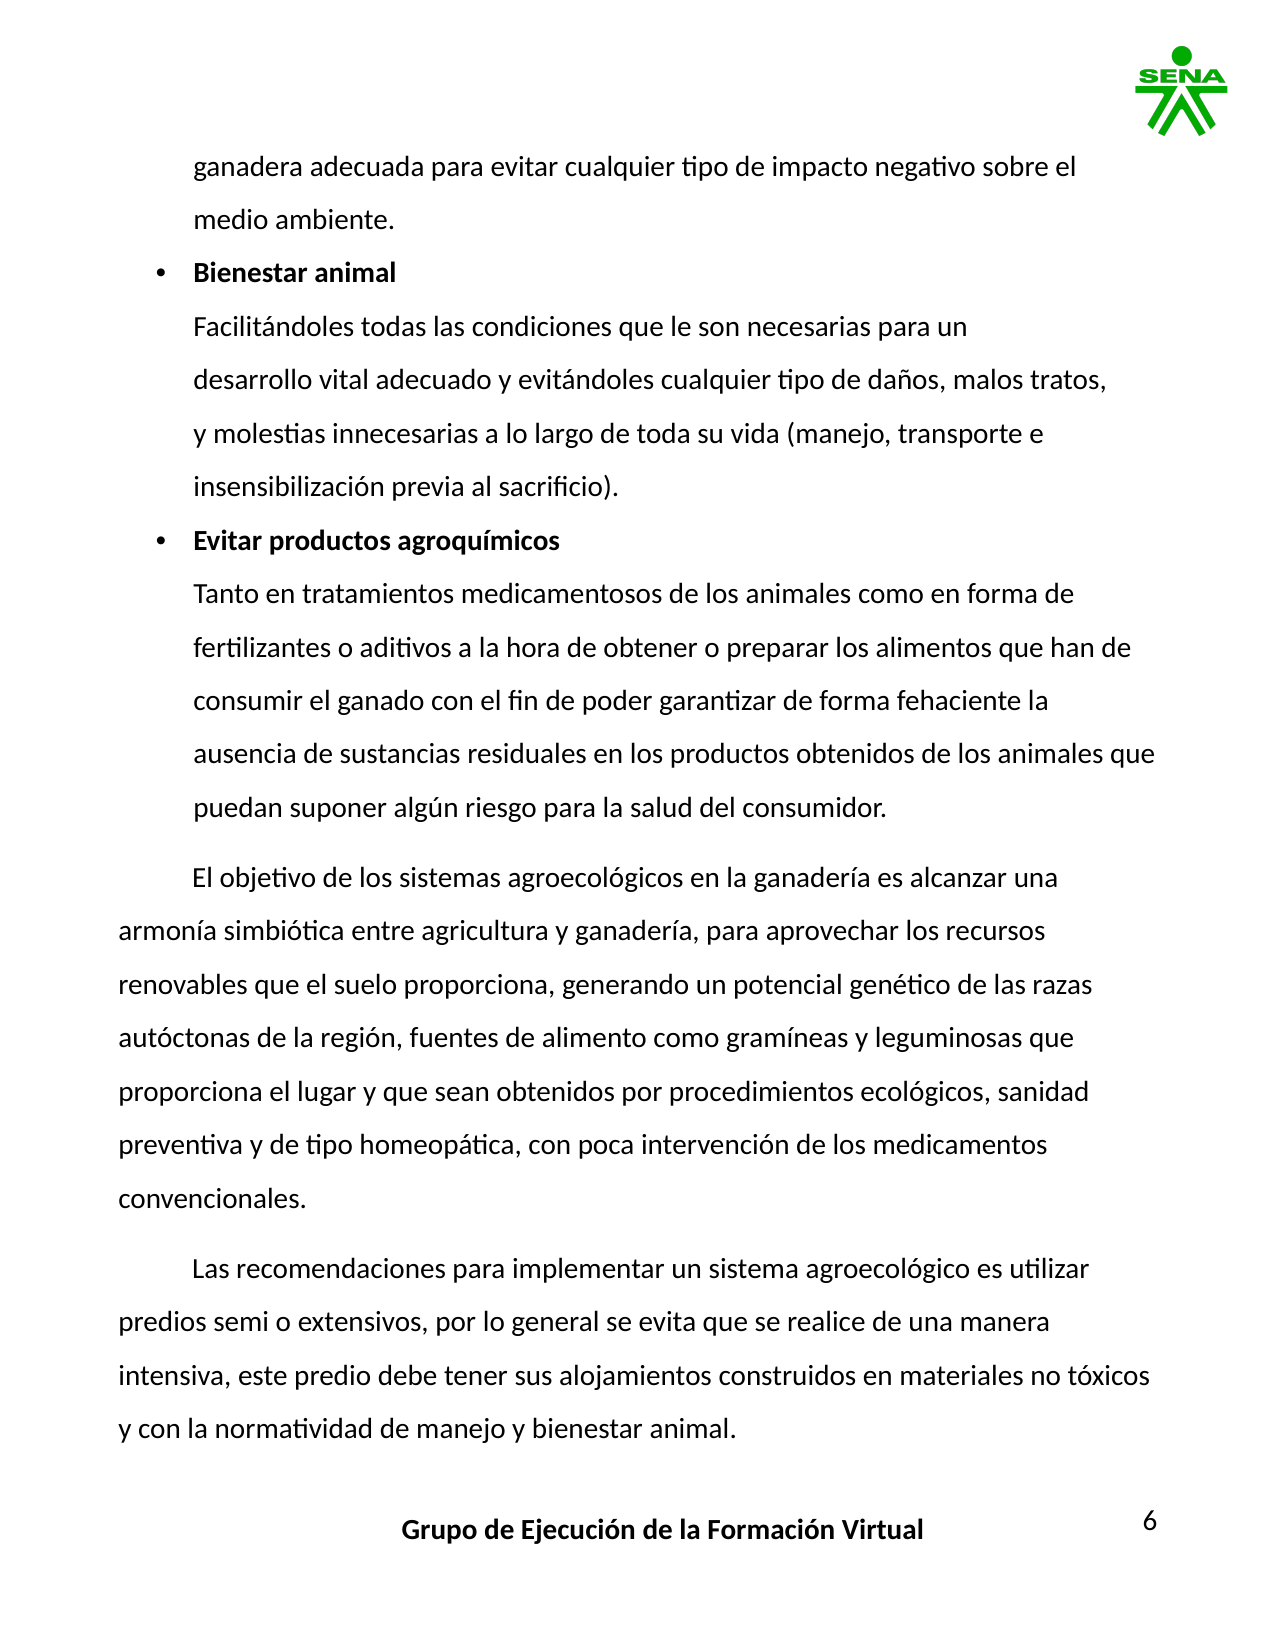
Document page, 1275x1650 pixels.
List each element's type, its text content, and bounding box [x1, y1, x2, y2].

list Bienestar animal [156, 254, 1157, 290]
list fertilizantes o aditivos a la hora de obtener o preparar los alimentos que han de consumir el ganado con el fin de poder garantizar de forma fehaciente la ausencia de sustancias residuales en los productos obtenidos de los animales que puedan suponer algún riesgo para la salud del consumidor. [193, 629, 1157, 824]
list insensibilización previa al sacrificio). [193, 468, 1157, 504]
text Las recomendaciones para implementar un sistema agroecológico es utilizar predios semi o extensivos, por lo general se evita que se realice de una manera intensiva, este predio debe tener sus alojamientos construidos en materiales no tóxicos y con la normatividad de manejo y bienestar animal. [118, 1250, 1157, 1446]
text El objetivo de los sistemas agroecológicos en la ganadería es alcanzar una armonía simbiótica entre agricultura y ganadería, para aprovechar los recursos renovables que el suelo proporciona, generando un potencial genético de las razas autóctonas de la región, fuentes de alimento como gramíneas y leguminosas que proporciona el lugar y que sean obtenidos por procedimientos ecológicos, sanidad preventiva y de tipo homeopática, con poca intervención de los medicamentos convencionales. [118, 859, 1157, 1215]
list y molestias innecesarias a lo largo de toda su vida (manejo, transporte e [193, 415, 1157, 451]
picture [1135, 46, 1228, 136]
list Facilitándoles todas las condiciones que le son necesarias para un [193, 308, 1157, 344]
list desarrollo vital adecuado y evitándoles cualquier tipo de daños, malos tratos, [193, 361, 1157, 397]
list Evitar productos agroquímicos [156, 522, 1157, 557]
list Tanto en tratamientos medicamentosos de los animales como en forma de [193, 575, 1157, 611]
